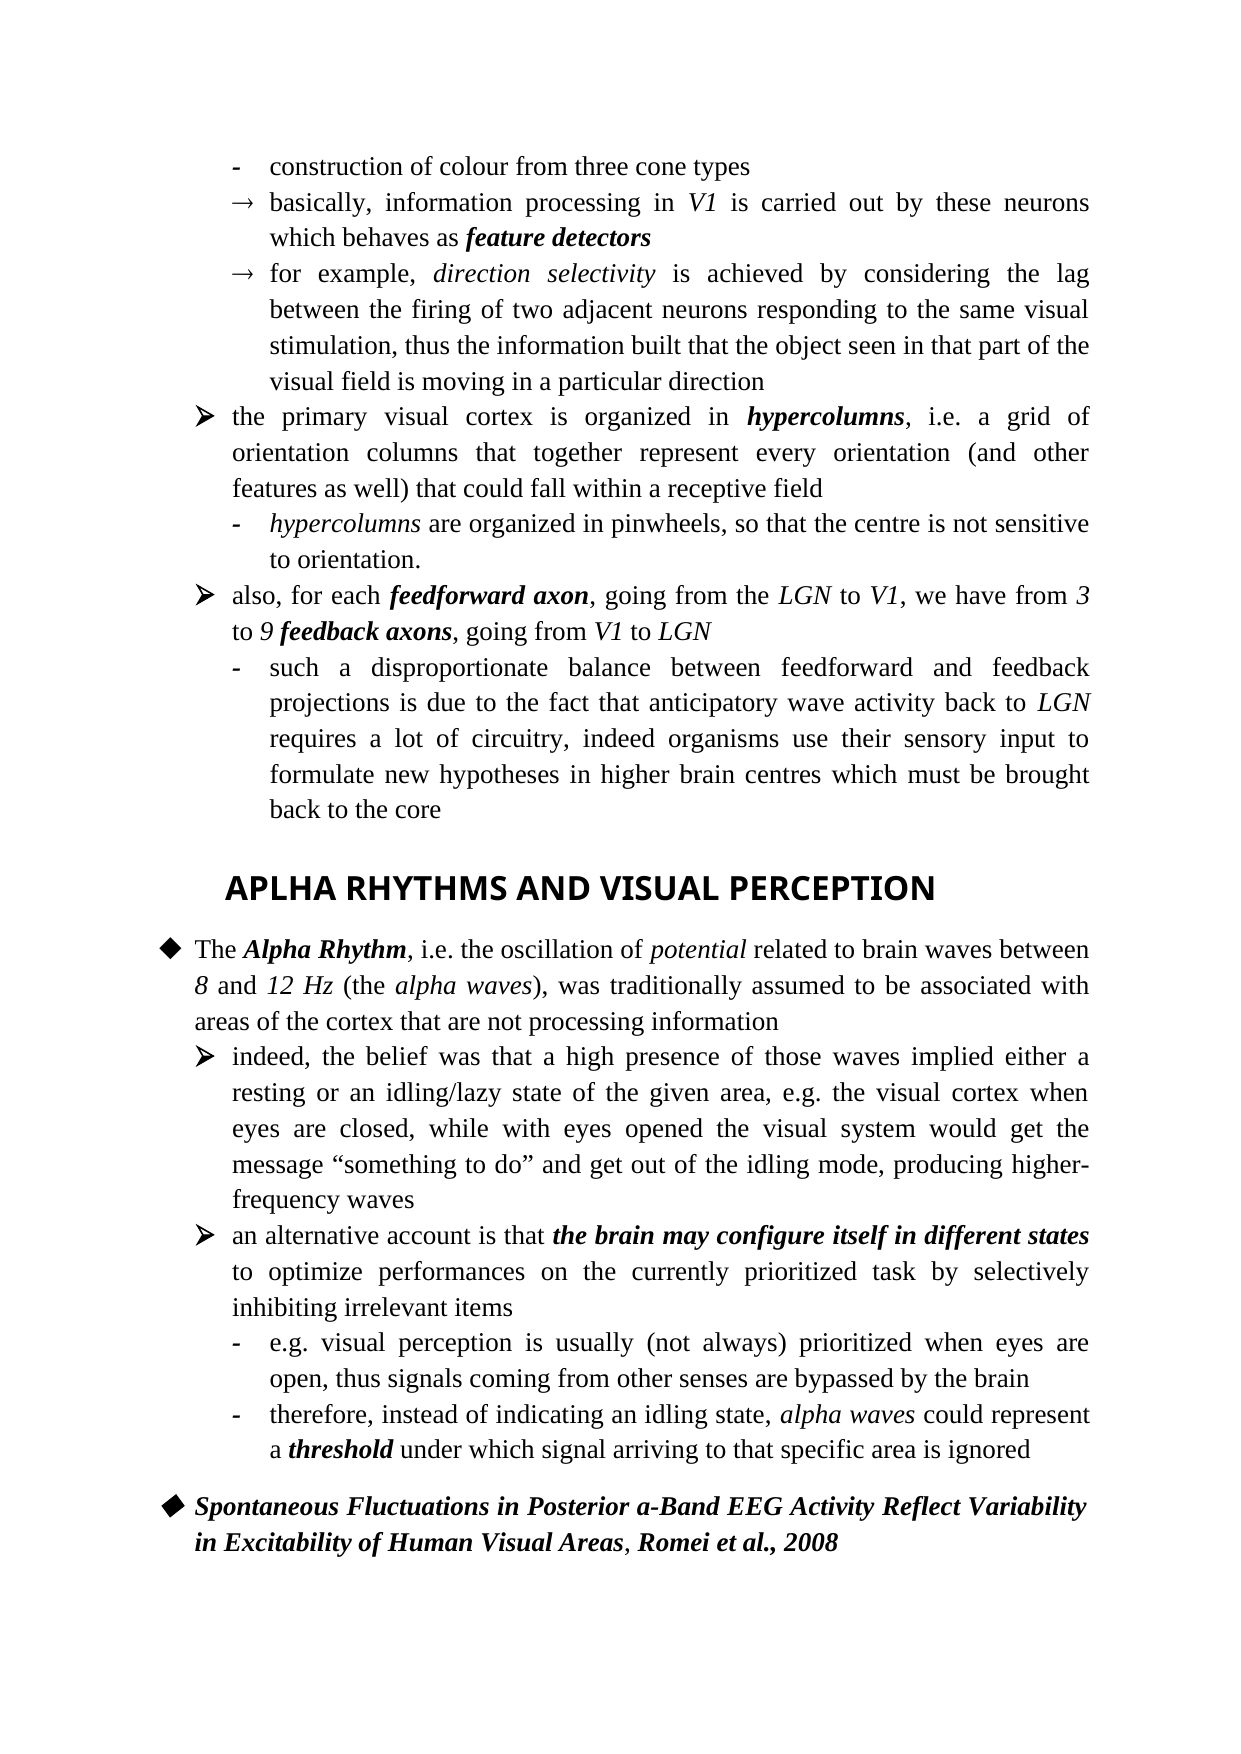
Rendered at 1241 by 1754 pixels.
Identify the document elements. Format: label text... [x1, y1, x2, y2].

list therefore, instead of indicating an idling state, alpha waves could represent a threshold under which signal arriving to that specific area is ignored [232, 1398, 1090, 1465]
list Spontaneous Fluctuations in Posterior a-Band EEG Activity Reflect Variability in Excitability of Human Visual Areas, Romei et al., 2008 [157, 1490, 1090, 1557]
list also, for each feedforward axon, going from the LGN to V1, we have from 3 to 9 feedback axons, going from V1 to LGN [194, 579, 1090, 646]
list the primary visual cortex is organized in hypercolumns, i.e. a grid of orientation columns that together represent every orientation (and other features as well) that could fall within a receptive field [194, 400, 1090, 503]
subtitle APLHA RHYTHMS AND VISUAL PERCEPTION [225, 865, 1090, 910]
list such a disproportionate balance between feedforward and feedback projections is due to the fact that anticipatory wave activity back to LGN requires a lot of circuitry, indeed organisms use their sensory input to formulate new hypotheses in higher brain centres which must be brought back to the core [232, 651, 1090, 825]
list for example, direction selectivity is achieved by considering the lag between the firing of two adjacent neurons responding to the same visual stimulation, thus the information built that the object seen in that part of the visual field is moving in a particular direction [232, 257, 1090, 396]
list e.g. visual perception is usually (not always) prioritized when eyes are open, thus signals coming from other senses are bypassed by the brain [232, 1326, 1090, 1393]
list an alternative account is that the brain may configure itself in different states to optimize performances on the currently prioritized task by selectively inhibiting irrelevant items [194, 1219, 1090, 1322]
list construction of colour from three cone types [232, 150, 1090, 181]
list hypercolumns are organized in pinwheels, so that the centre is not sensitive to orientation. [232, 508, 1090, 574]
list basically, information processing in V1 is carried out by these neurons which behaves as feature detectors [232, 186, 1090, 253]
list The Alpha Rhythm, i.e. the oscillation of potential related to brain waves between 8 and 12 Hz (the alpha waves), was traditionally assumed to be associated with areas of the cortex that are not processing information [157, 933, 1090, 1036]
list indeed, the belief was that a high presence of those waves implied either a resting or an idling/lazy state of the given area, e.g. the visual cortex when eyes are closed, while with eyes opened the visual system would get the message “something to do” and get out of the idling mode, producing higher-frequency waves [194, 1040, 1090, 1214]
